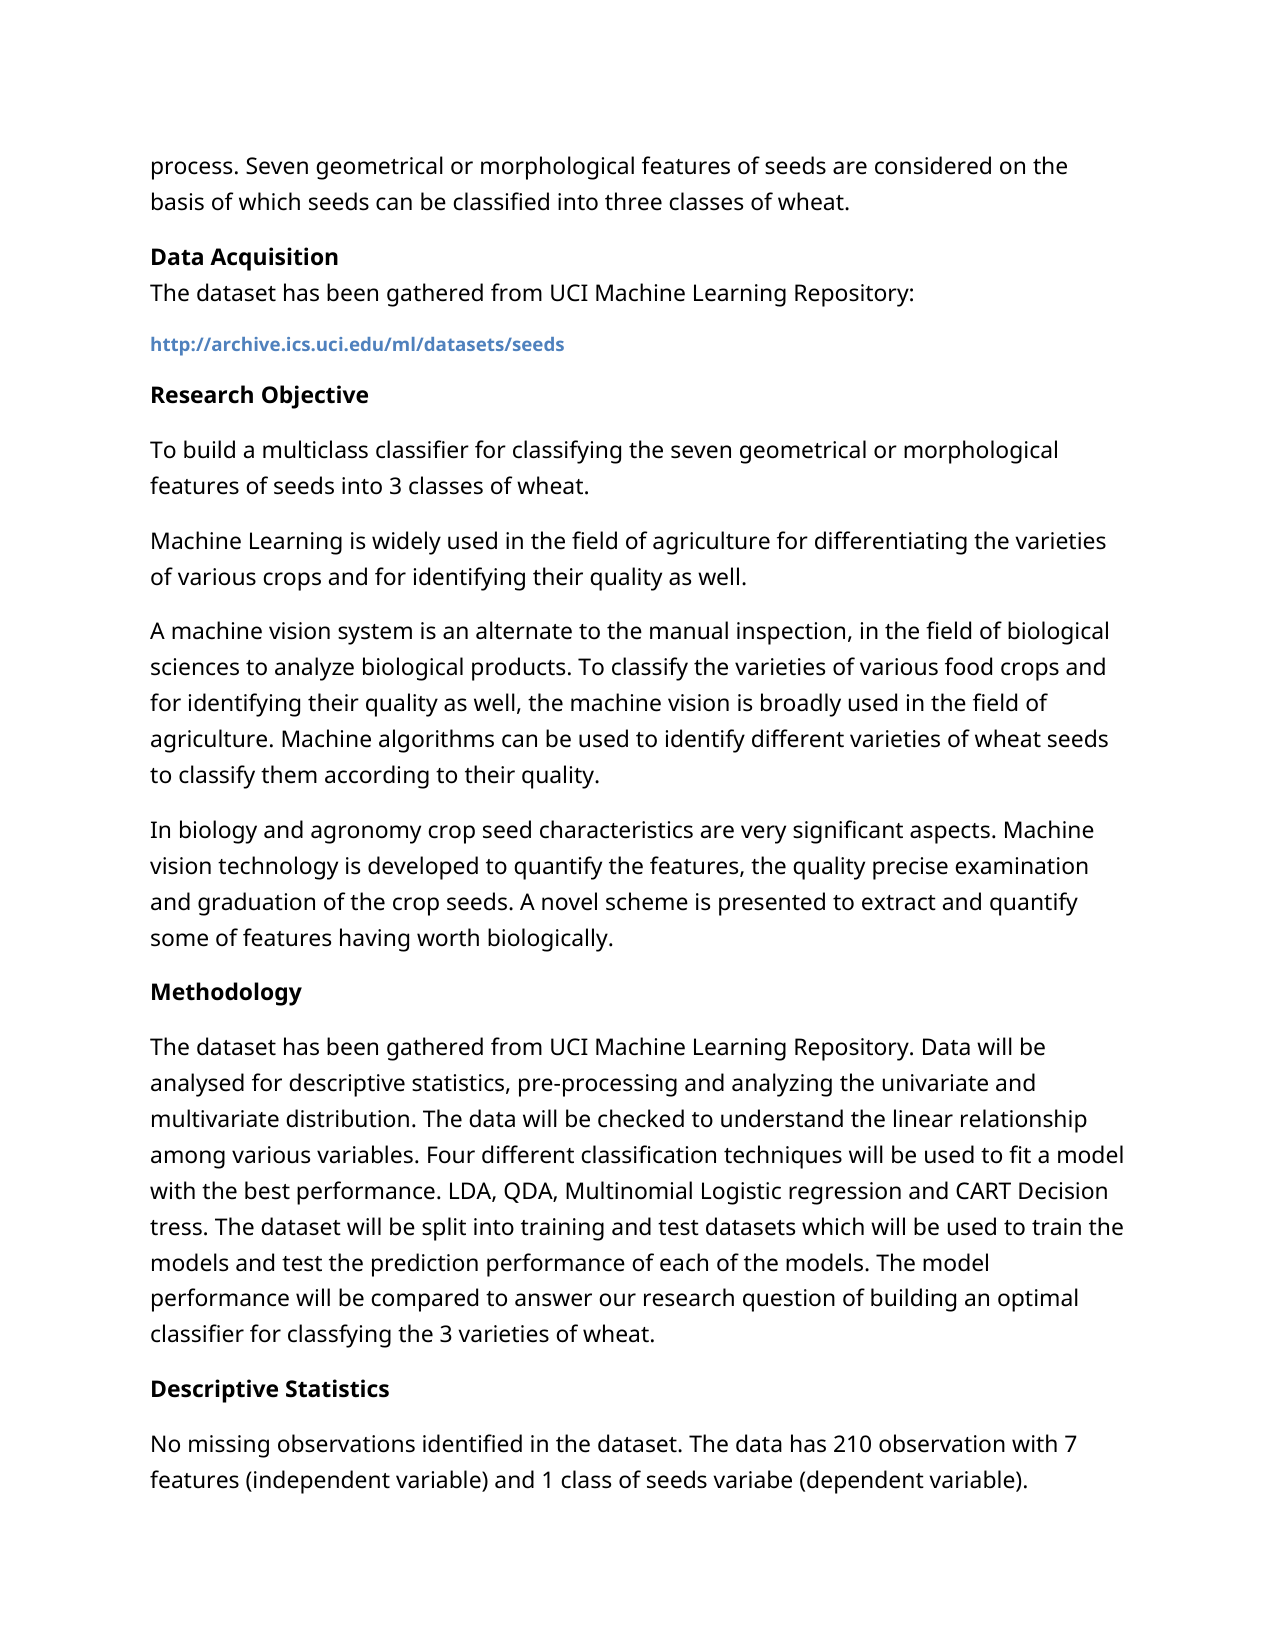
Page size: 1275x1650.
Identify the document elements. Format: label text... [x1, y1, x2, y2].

text Research Objective [150, 379, 1125, 411]
text Machine Learning is widely used in the field of agriculture for differentiating the varieties of various crops and for identifying their quality as well. [150, 524, 1125, 592]
text Data Acquisition The dataset has been gathered from UCI Machine Learning Repository: [150, 241, 1125, 308]
text No missing observations identified in the dataset. The data has 210 observation with 7 features (independent variable) and 1 class of seeds variabe (dependent variable). [150, 1428, 1125, 1495]
text In biology and agronomy crop seed characteristics are very significant aspects. Machine vision technology is developed to quantify the features, the quality precise examination and graduation of the crop seeds. A novel scheme is presented to extract and quantify some of features having worth biologically. [150, 814, 1125, 953]
text Methodology [150, 976, 1125, 1007]
text To build a multiclass classifier for classifying the seven geometrical or morphological features of seeds into 3 classes of wheat. [150, 434, 1125, 501]
text http://archive.ics.uci.edu/ml/datasets/seeds [150, 331, 1125, 357]
text The dataset has been gathered from UCI Machine Learning Repository. Data will be analysed for descriptive statistics, pre-processing and analyzing the univariate and multivariate distribution. The data will be checked to understand the linear relationship among various variables. Four different classification techniques will be used to fit a model with the best performance. LDA, QDA, Multinomial Logistic regression and CART Decision tress. The dataset will be split into training and test datasets which will be used to train the models and test the prediction performance of each of the models. The model performance will be compared to answer our research question of building an optimal classifier for classfying the 3 varieties of wheat. [150, 1031, 1125, 1349]
text A machine vision system is an alternate to the manual inspection, in the field of biological sciences to analyze biological products. To classify the varieties of various food crops and for identifying their quality as well, the machine vision is broadly used in the field of agriculture. Machine algorithms can be used to identify different varieties of wheat seeds to classify them according to their quality. [150, 615, 1125, 790]
text Descriptive Statistics [150, 1373, 1125, 1404]
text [150, 150, 1125, 217]
